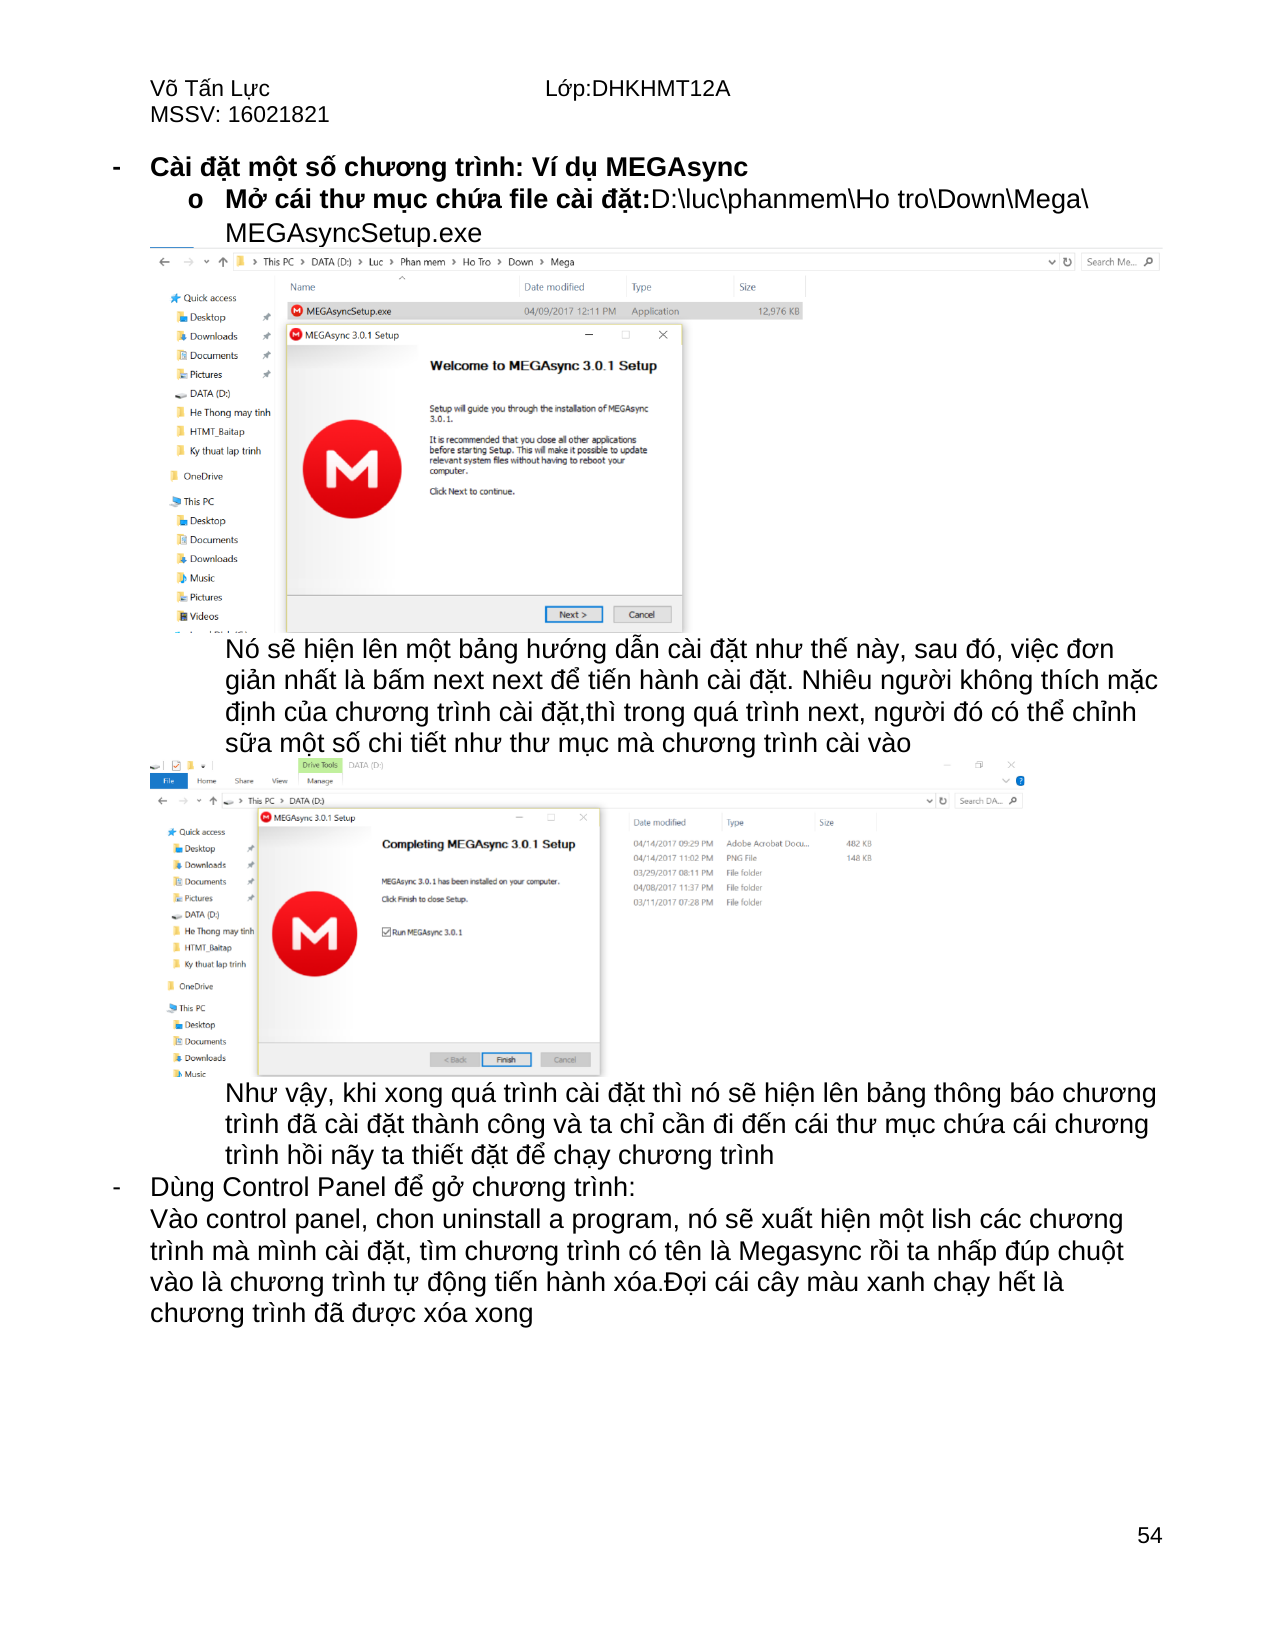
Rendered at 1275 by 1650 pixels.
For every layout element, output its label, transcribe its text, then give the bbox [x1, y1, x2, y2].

picture [150, 247, 1163, 633]
list Mở cái thư mục chứa file cài đặt:D:\luc\phanmem\Ho tro\Down\Mega\ MEGAsyncSetup.exe [187, 183, 1162, 247]
list Cài đặt một số chương trình: Ví dụ MEGAsync [112, 150, 1162, 183]
list Dùng Control Panel để gở chương trình: [112, 1171, 1162, 1203]
list Vào control panel, chon uninstall a program, nó sẽ xuất hiện một lish các chương trình mà mình cài đặt, tìm chương trình có tên là Megasync rồi ta nhấp đúp chuột vào là chương trình tự động tiến hành xóa.Đợi cái cây màu xanh chạy hết là chương trình đã được xóa xong [150, 1203, 1162, 1328]
text Nó sẽ hiện lên một bảng hướng dẫn cài đặt như thế này, sau đó, việc đơn giản nhất là bấm next next để tiến hành cài đặt. Nhiêu người không thích mặc định của chương trình cài đặt,thì trong quá trình next, người đó có thể chỉnh sữa một số chi tiết như thư mục mà chương trình cài vào [225, 633, 1162, 758]
picture [150, 758, 1025, 1077]
text Như vậy, khi xong quá trình cài đặt thì nó sẽ hiện lên bảng thông báo chương trình đã cài đặt thành công và ta chỉ cần đi đến cái thư mục chứa cái chương trình hồi nãy ta thiết đặt để chạy chương trình [225, 1077, 1162, 1171]
